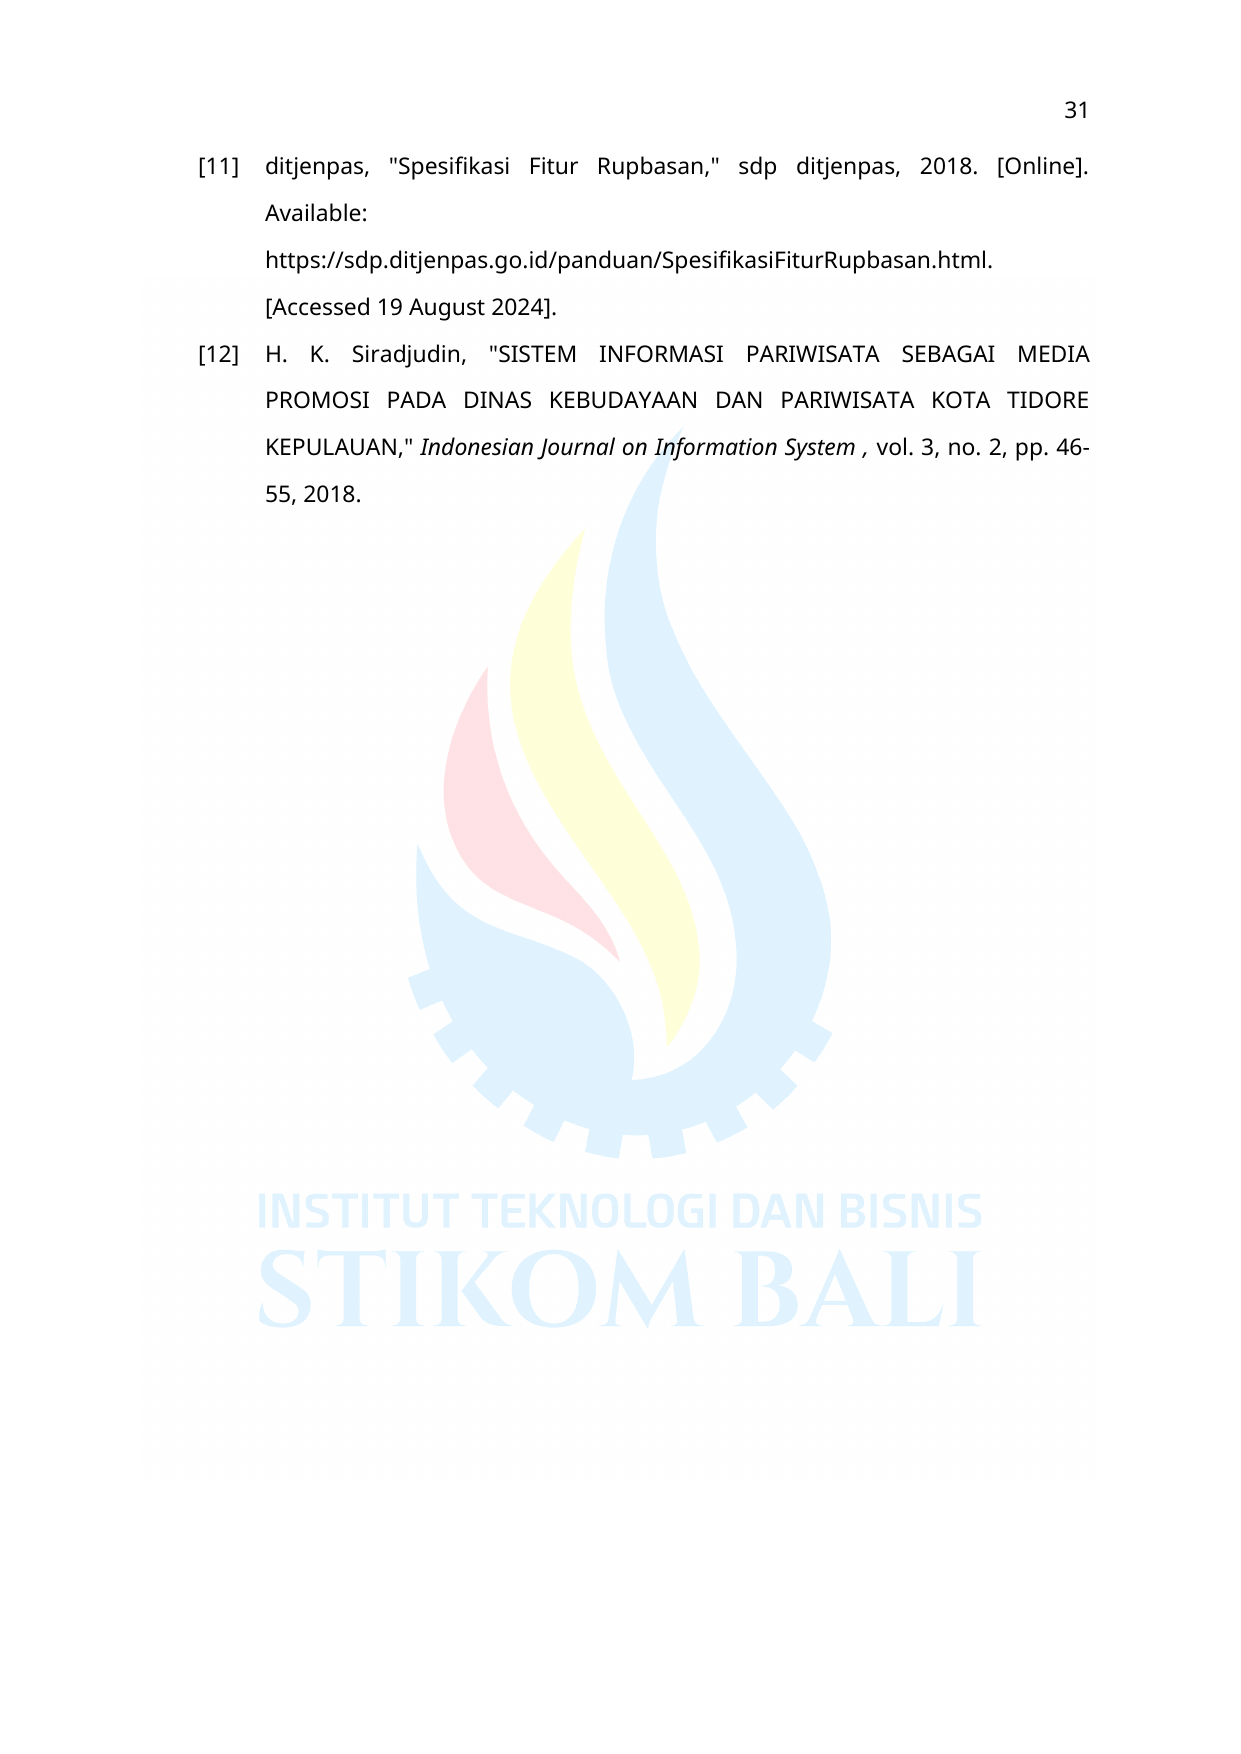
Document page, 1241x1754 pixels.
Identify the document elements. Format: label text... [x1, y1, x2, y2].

list ditjenpas, "Spesifikasi Fitur Rupbasan," sdp ditjenpas, 2018. [Online]. Available: https://sdp.ditjenpas.go.id/panduan/SpesifikasiFiturRupbasan.html. [Accessed 19 August 2024]. [198, 150, 1090, 322]
list H. K. Siradjudin, "SISTEM INFORMASI PARIWISATA SEBAGAI MEDIA PROMOSI PADA DINAS KEBUDAYAAN DAN PARIWISATA KOTA TIDORE KEPULAUAN," Indonesian Journal on Information System , vol. 3, no. 2, pp. 46-55, 2018. [198, 337, 1090, 509]
